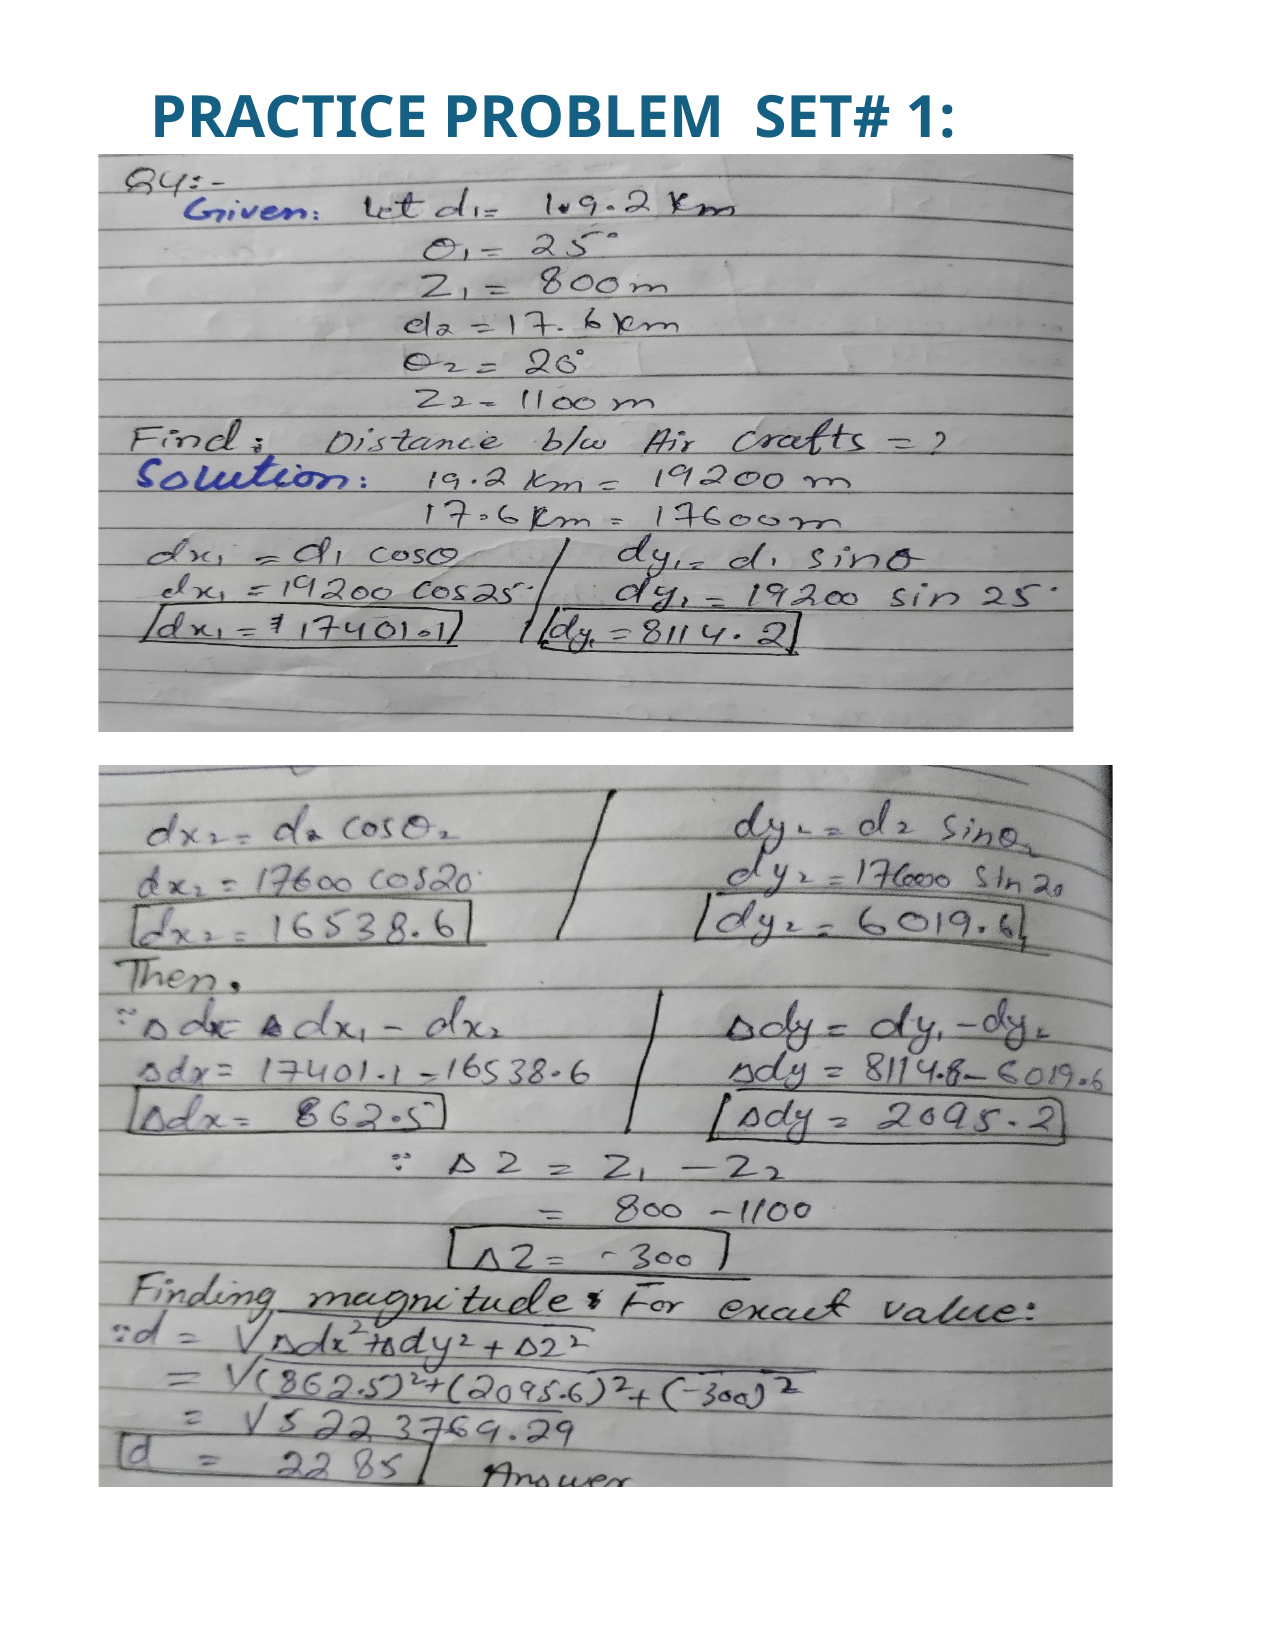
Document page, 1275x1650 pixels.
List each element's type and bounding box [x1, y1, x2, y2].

picture [98, 154, 1074, 732]
picture [98, 765, 1113, 1487]
